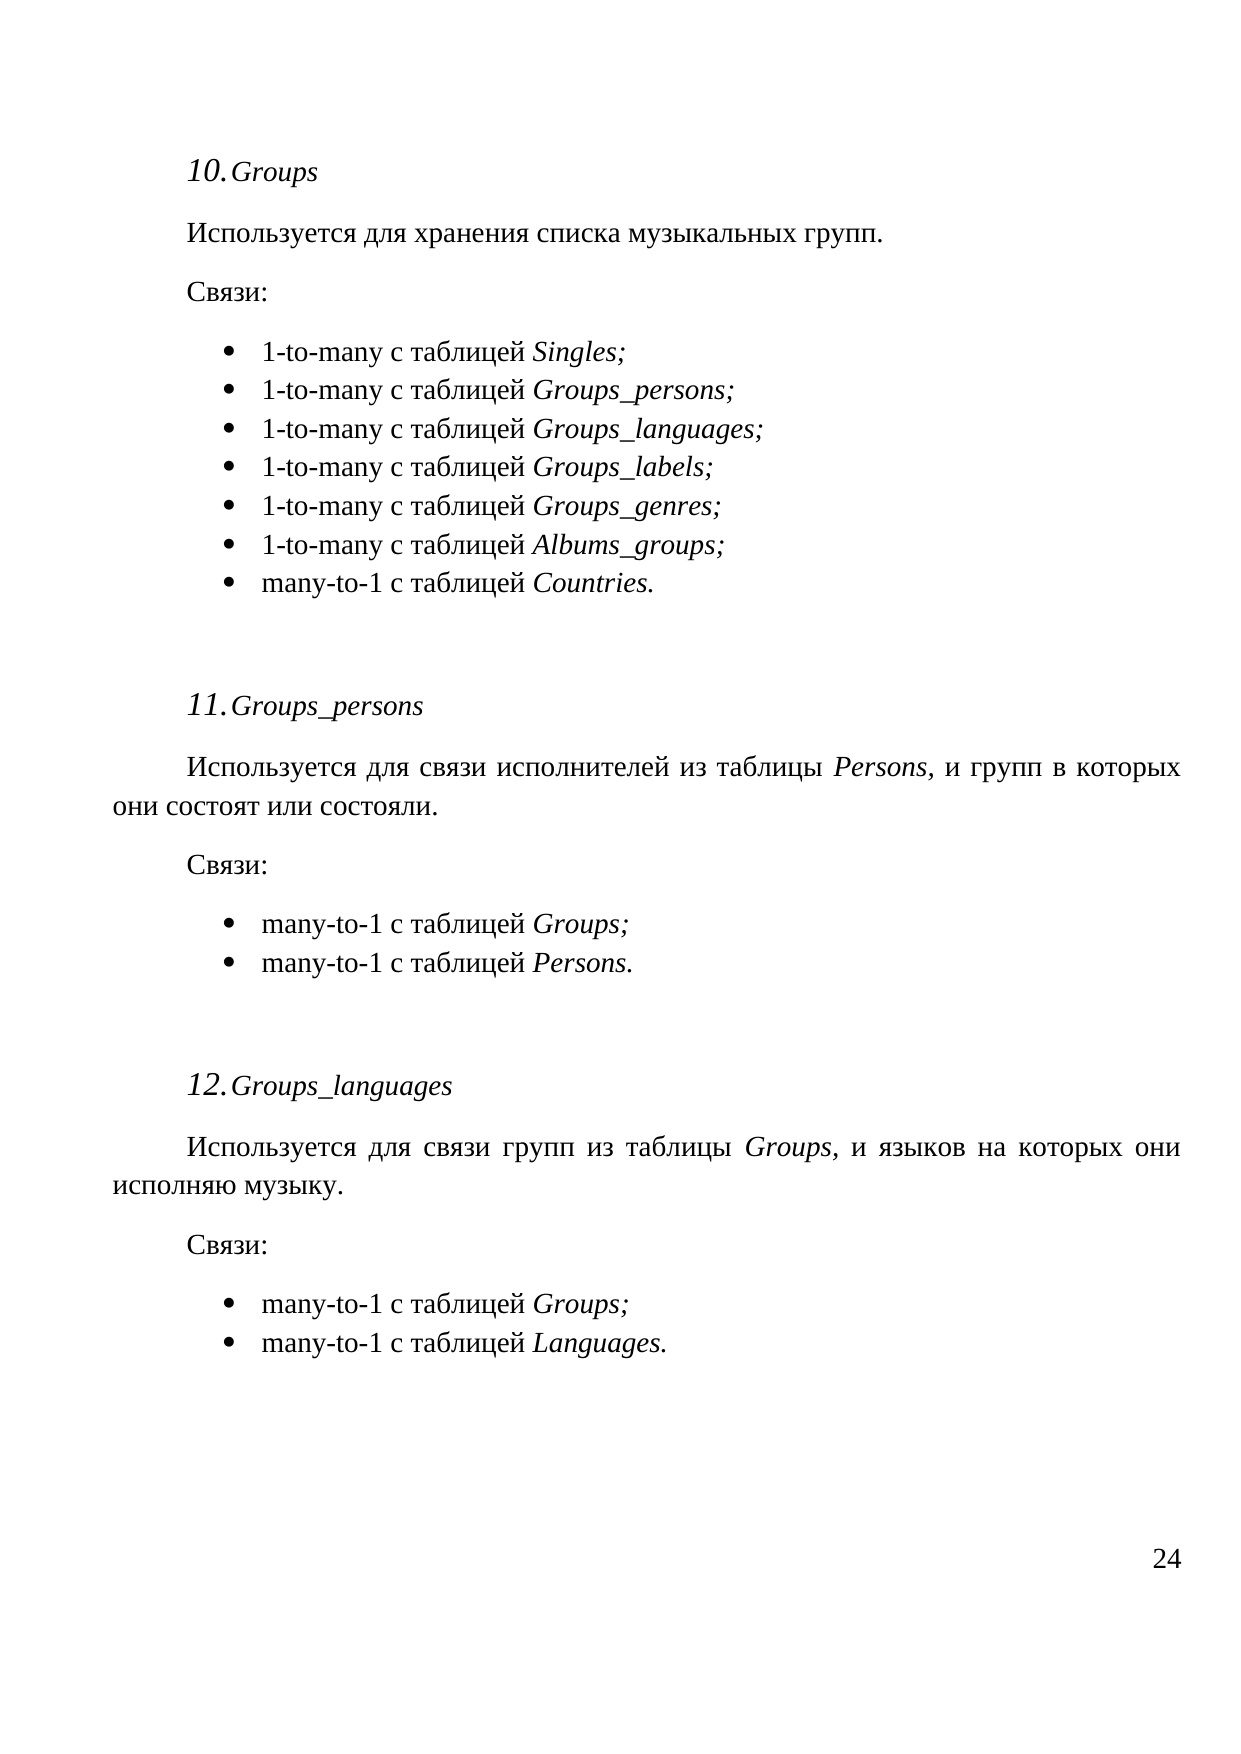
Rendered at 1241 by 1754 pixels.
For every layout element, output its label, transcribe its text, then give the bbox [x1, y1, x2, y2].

text Связи: [112, 847, 1181, 881]
list 1-to-many с таблицей Groups_genres; [224, 488, 1181, 522]
list 1-to-many с таблицей Groups_persons; [224, 372, 1181, 406]
list Groups [186, 150, 1181, 188]
list 1-to-many с таблицей Singles; [224, 334, 1181, 367]
list 1-to-many с таблицей Groups_languages; [224, 411, 1181, 444]
list many-to-1 с таблицей Countries. [224, 566, 1181, 599]
list 1-to-many с таблицей Albums_groups; [224, 527, 1181, 561]
list many-to-1 с таблицей Languages. [224, 1325, 1181, 1358]
list 1-to-many с таблицей Groups_labels; [224, 449, 1181, 483]
text Используется для связи групп из таблицы Groups, и языков на которых они исполняю музыку. [112, 1129, 1181, 1201]
text Используется для связи исполнителей из таблицы Persons, и групп в которых они состоят или состояли. [112, 749, 1181, 821]
list many-to-1 с таблицей Groups; [224, 907, 1181, 940]
list many-to-1 с таблицей Persons. [224, 945, 1181, 979]
list Groups_persons [186, 684, 1181, 723]
text Используется для хранения списка музыкальных групп. [112, 215, 1181, 248]
text Связи: [112, 274, 1181, 308]
text Связи: [112, 1227, 1181, 1260]
list Groups_languages [186, 1064, 1181, 1102]
list many-to-1 с таблицей Groups; [224, 1286, 1181, 1320]
